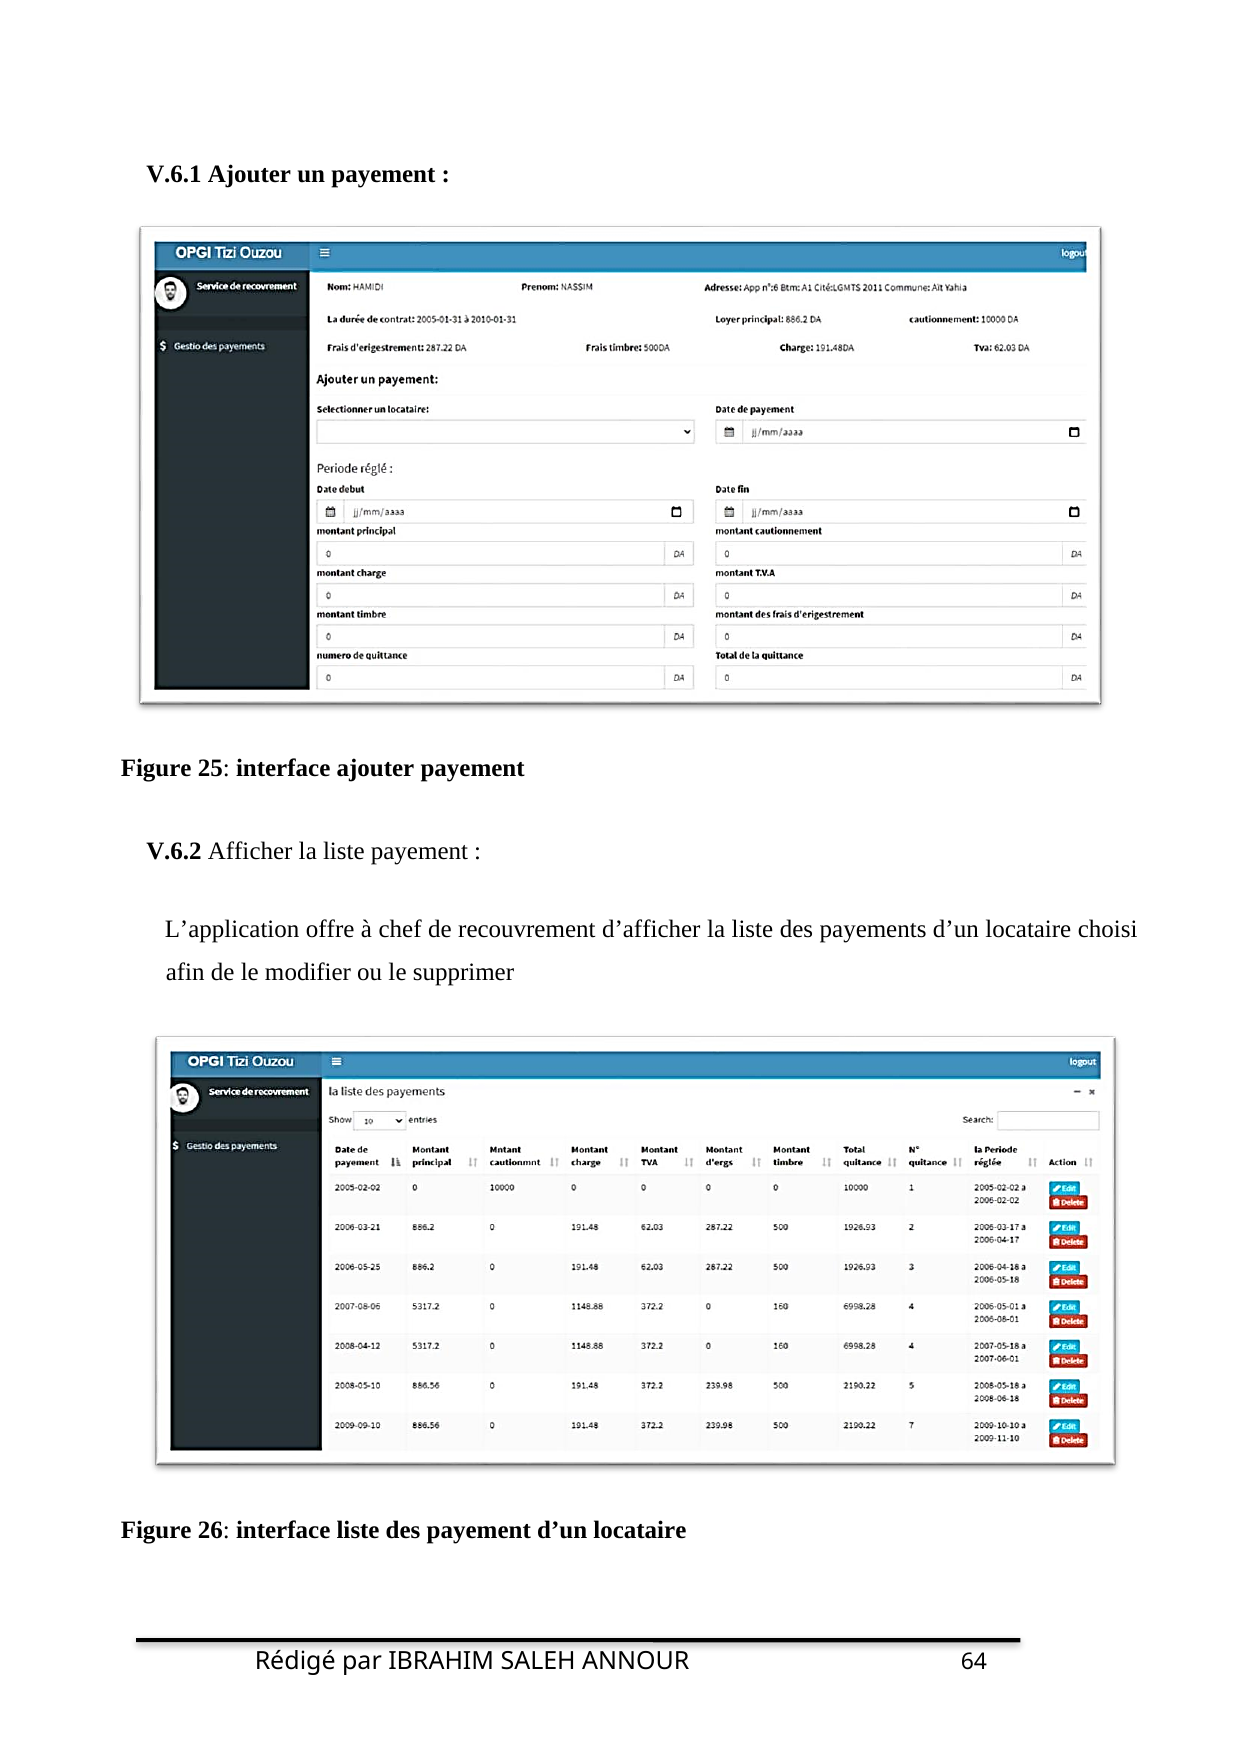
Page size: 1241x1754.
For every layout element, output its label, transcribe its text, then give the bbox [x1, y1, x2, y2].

picture [132, 222, 1108, 714]
picture [148, 1032, 1122, 1475]
text Figure 26: interface liste des payement d’un locataire [121, 1515, 1040, 1544]
text Figure 25: interface ajouter payement [121, 753, 1040, 782]
subtitle V.6.2 Afficher la liste payement : [146, 836, 1040, 865]
subtitle V.6.1 Ajouter un payement : [146, 159, 1040, 187]
text L’application offre à chef de recouvrement d’afficher la liste des payements d’un locataire choisi afin de le modifier ou le supprimer [164, 914, 1138, 985]
